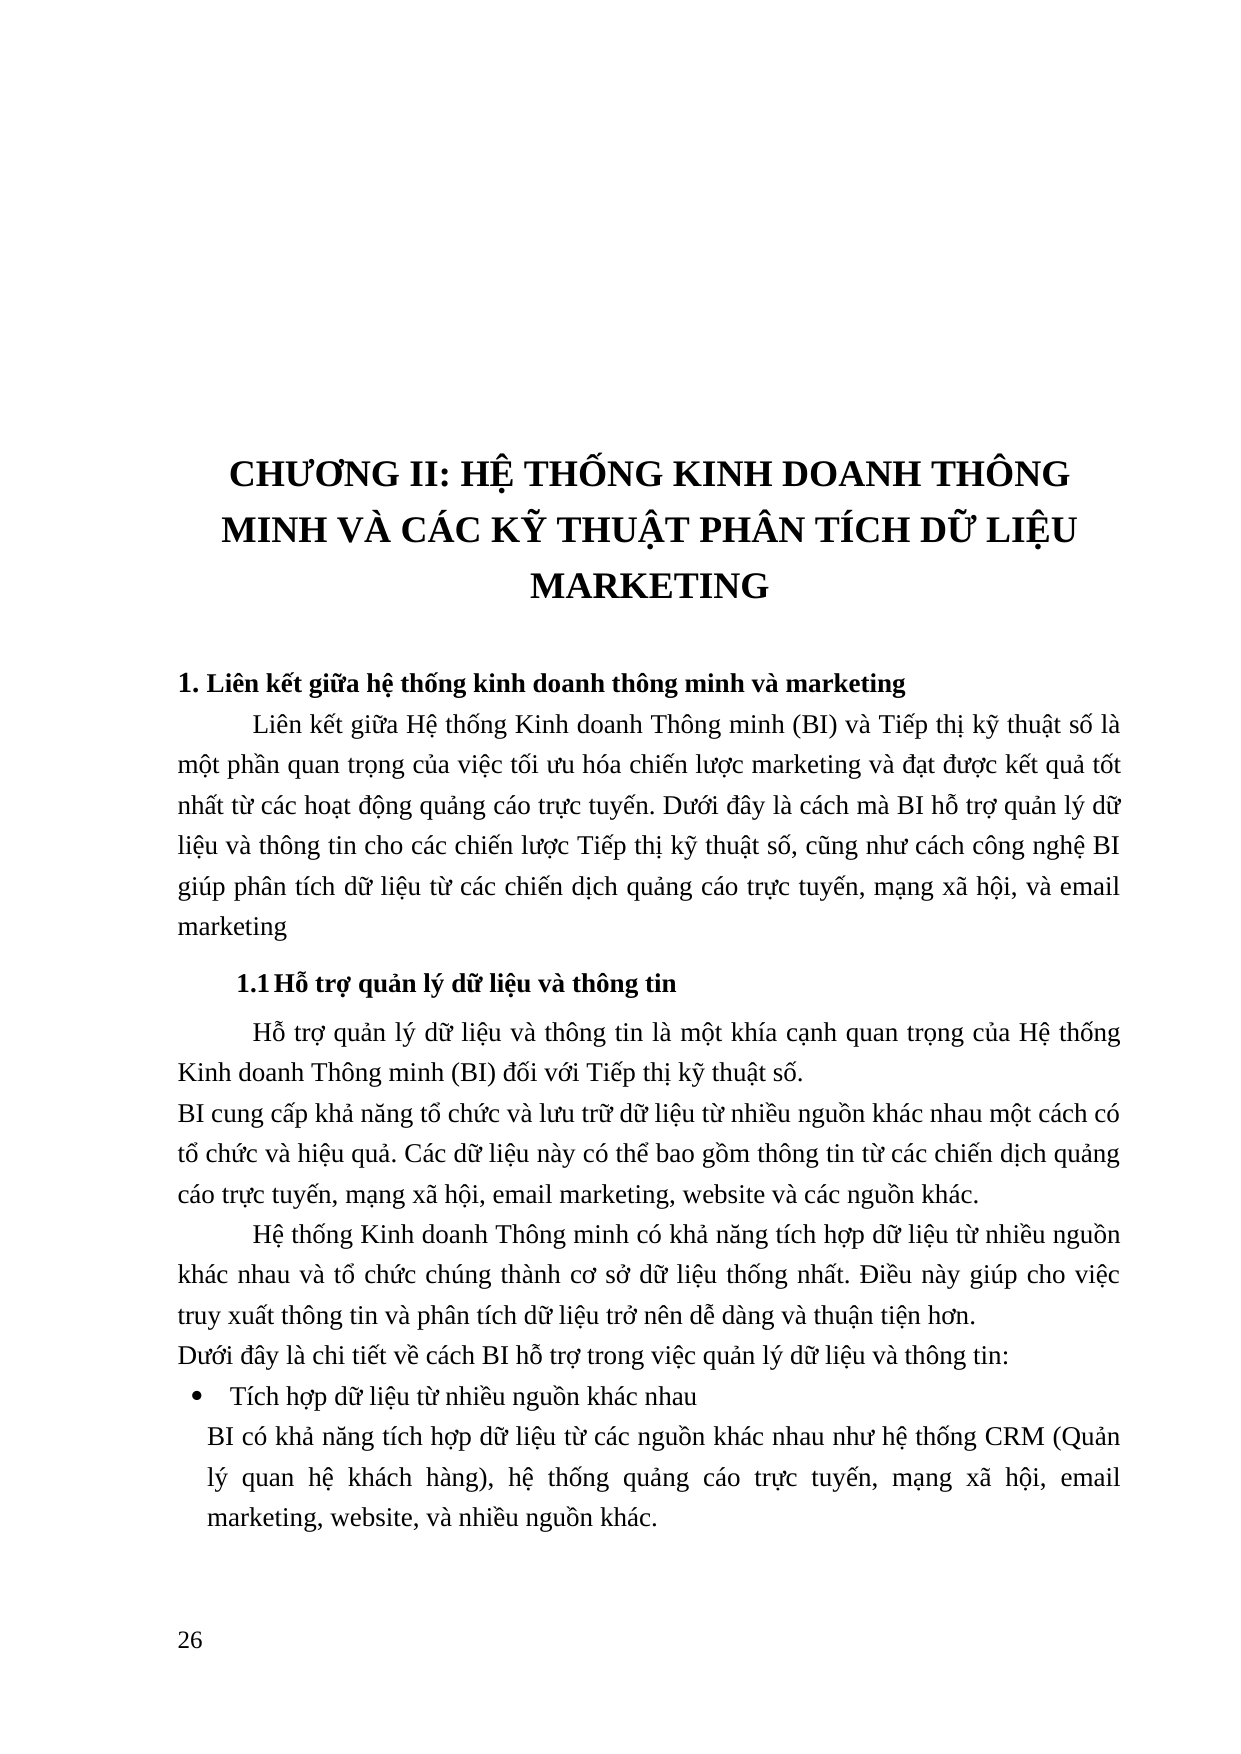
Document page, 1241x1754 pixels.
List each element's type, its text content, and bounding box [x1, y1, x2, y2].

subtitle CHƯƠNG II: HỆ THỐNG KINH DOANH THÔNG MINH VÀ CÁC KỸ THUẬT PHÂN TÍCH DỮ LIỆU MARKETING [177, 451, 1122, 606]
list Tích hợp dữ liệu từ nhiều nguồn khác nhau [192, 1380, 1122, 1411]
text BI cung cấp khả năng tổ chức và lưu trữ dữ liệu từ nhiều nguồn khác nhau một cách có tổ chức và hiệu quả. Các dữ liệu này có thể bao gồm thông tin từ các chiến dịch quảng cáo trực tuyến, mạng xã hội, email marketing, website và các nguồn khác. [177, 1097, 1122, 1209]
text BI có khả năng tích hợp dữ liệu từ các nguồn khác nhau như hệ thống CRM (Quản lý quan hệ khách hàng), hệ thống quảng cáo trực tuyến, mạng xã hội, email marketing, website, và nhiều nguồn khác. [207, 1421, 1122, 1532]
text Hệ thống Kinh doanh Thông minh có khả năng tích hợp dữ liệu từ nhiều nguồn khác nhau và tổ chức chúng thành cơ sở dữ liệu thống nhất. Điều này giúp cho việc truy xuất thông tin và phân tích dữ liệu trở nên dễ dàng và thuận tiện hơn. [177, 1218, 1122, 1330]
text Dưới đây là chi tiết về cách BI hỗ trợ trong việc quản lý dữ liệu và thông tin: [177, 1339, 1122, 1371]
text Hỗ trợ quản lý dữ liệu và thông tin là một khía cạnh quan trọng của Hệ thống Kinh doanh Thông minh (BI) đối với Tiếp thị kỹ thuật số. [177, 1016, 1122, 1088]
subtitle Hỗ trợ quản lý dữ liệu và thông tin [236, 967, 1122, 998]
text 1. Liên kết giữa hệ thống kinh doanh thông minh và marketing [177, 665, 1122, 698]
text Liên kết giữa Hệ thống Kinh doanh Thông minh (BI) và Tiếp thị kỹ thuật số là một phần quan trọng của việc tối ưu hóa chiến lược marketing và đạt được kết quả tốt nhất từ các hoạt động quảng cáo trực tuyến. Dưới đây là cách mà BI hỗ trợ quản lý dữ liệu và thông tin cho các chiến lược Tiếp thị kỹ thuật số, cũng như cách công nghệ BI giúp phân tích dữ liệu từ các chiến dịch quảng cáo trực tuyến, mạng xã hội, và email marketing [177, 708, 1122, 941]
